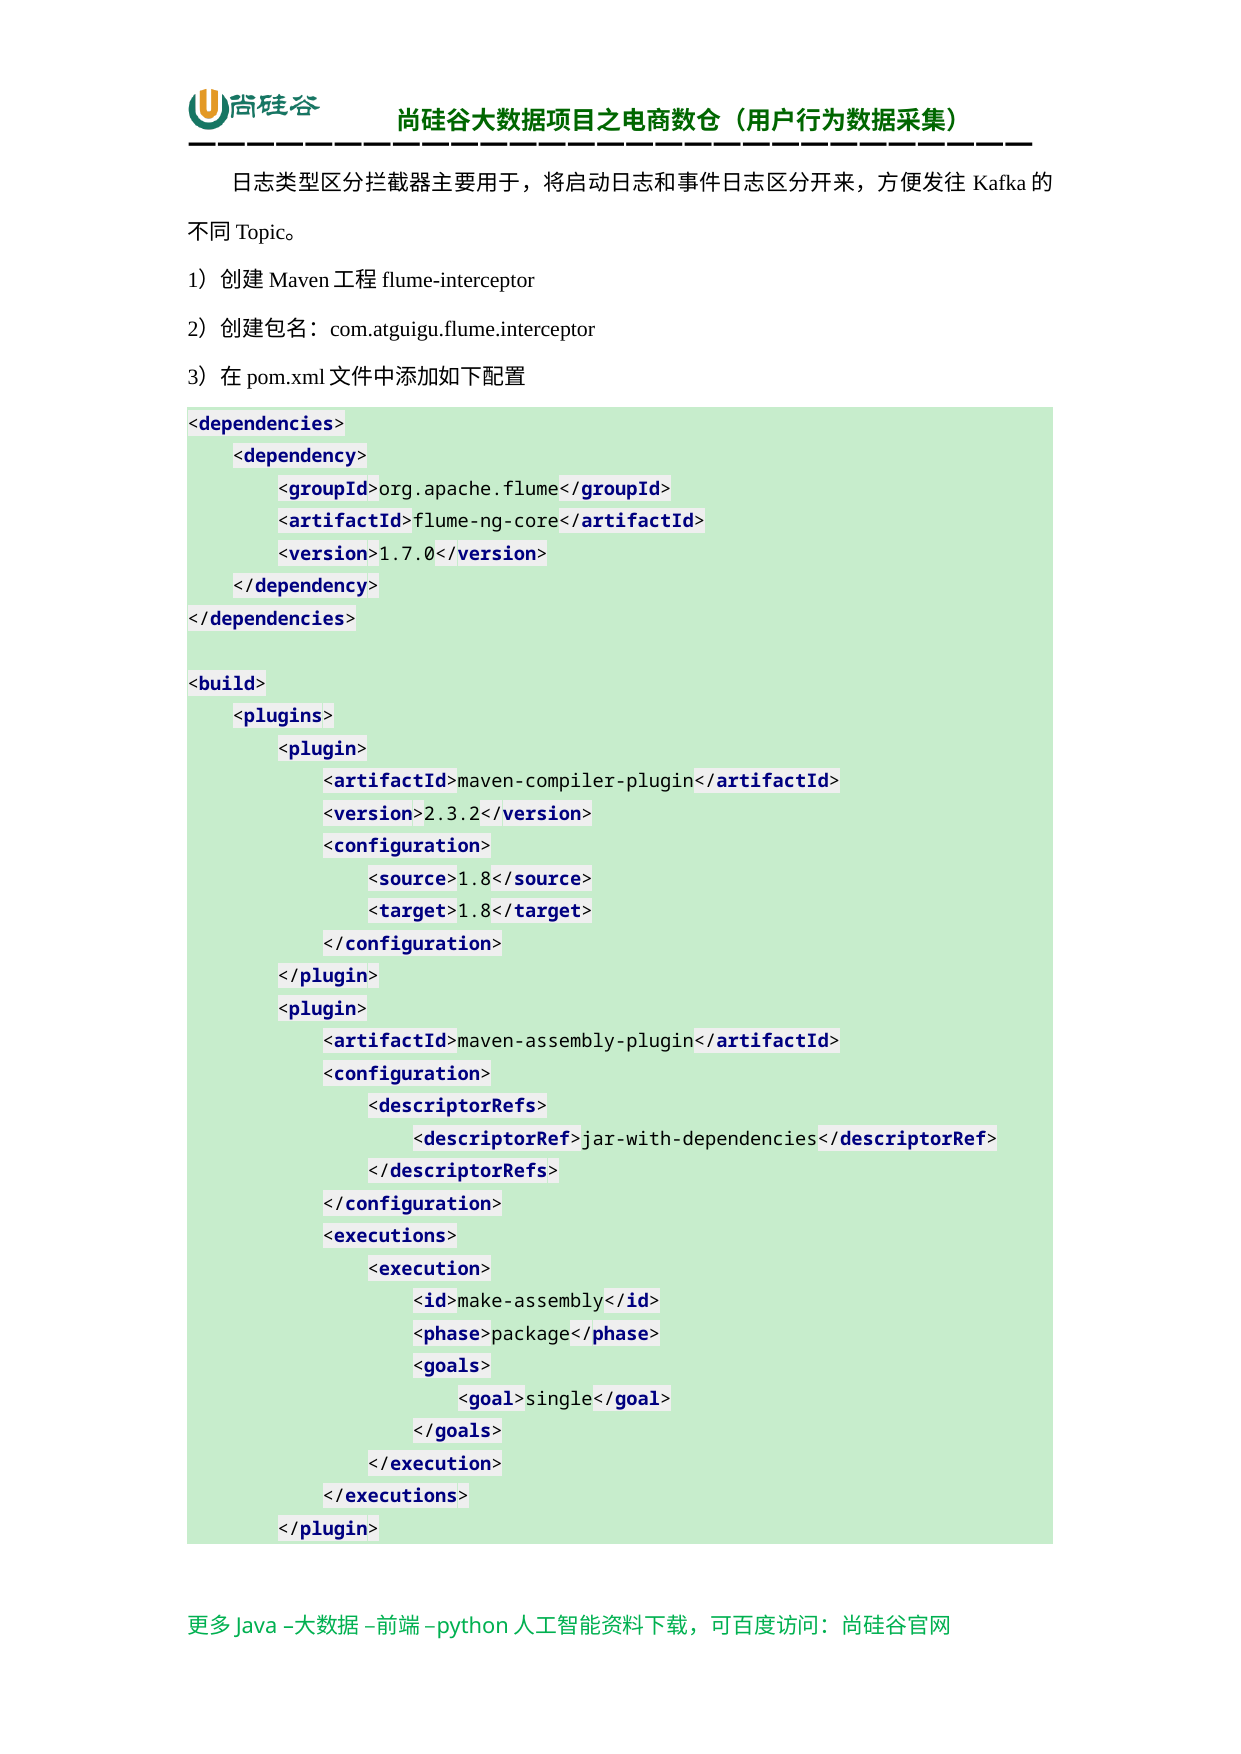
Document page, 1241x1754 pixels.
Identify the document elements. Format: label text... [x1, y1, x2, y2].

text 1）创建Maven工程flume-interceptor [187, 262, 1053, 294]
text 3）在pom.xml文件中添加如下配置 [187, 358, 1053, 391]
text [187, 407, 1053, 1544]
picture [187, 88, 320, 130]
text 2）创建包名：com.atguigu.flume.interceptor [187, 310, 1053, 343]
text 日志类型区分拦截器主要用于，将启动日志和事件日志区分开来，方便发往Kafka的不同Topic。 [187, 165, 1053, 246]
